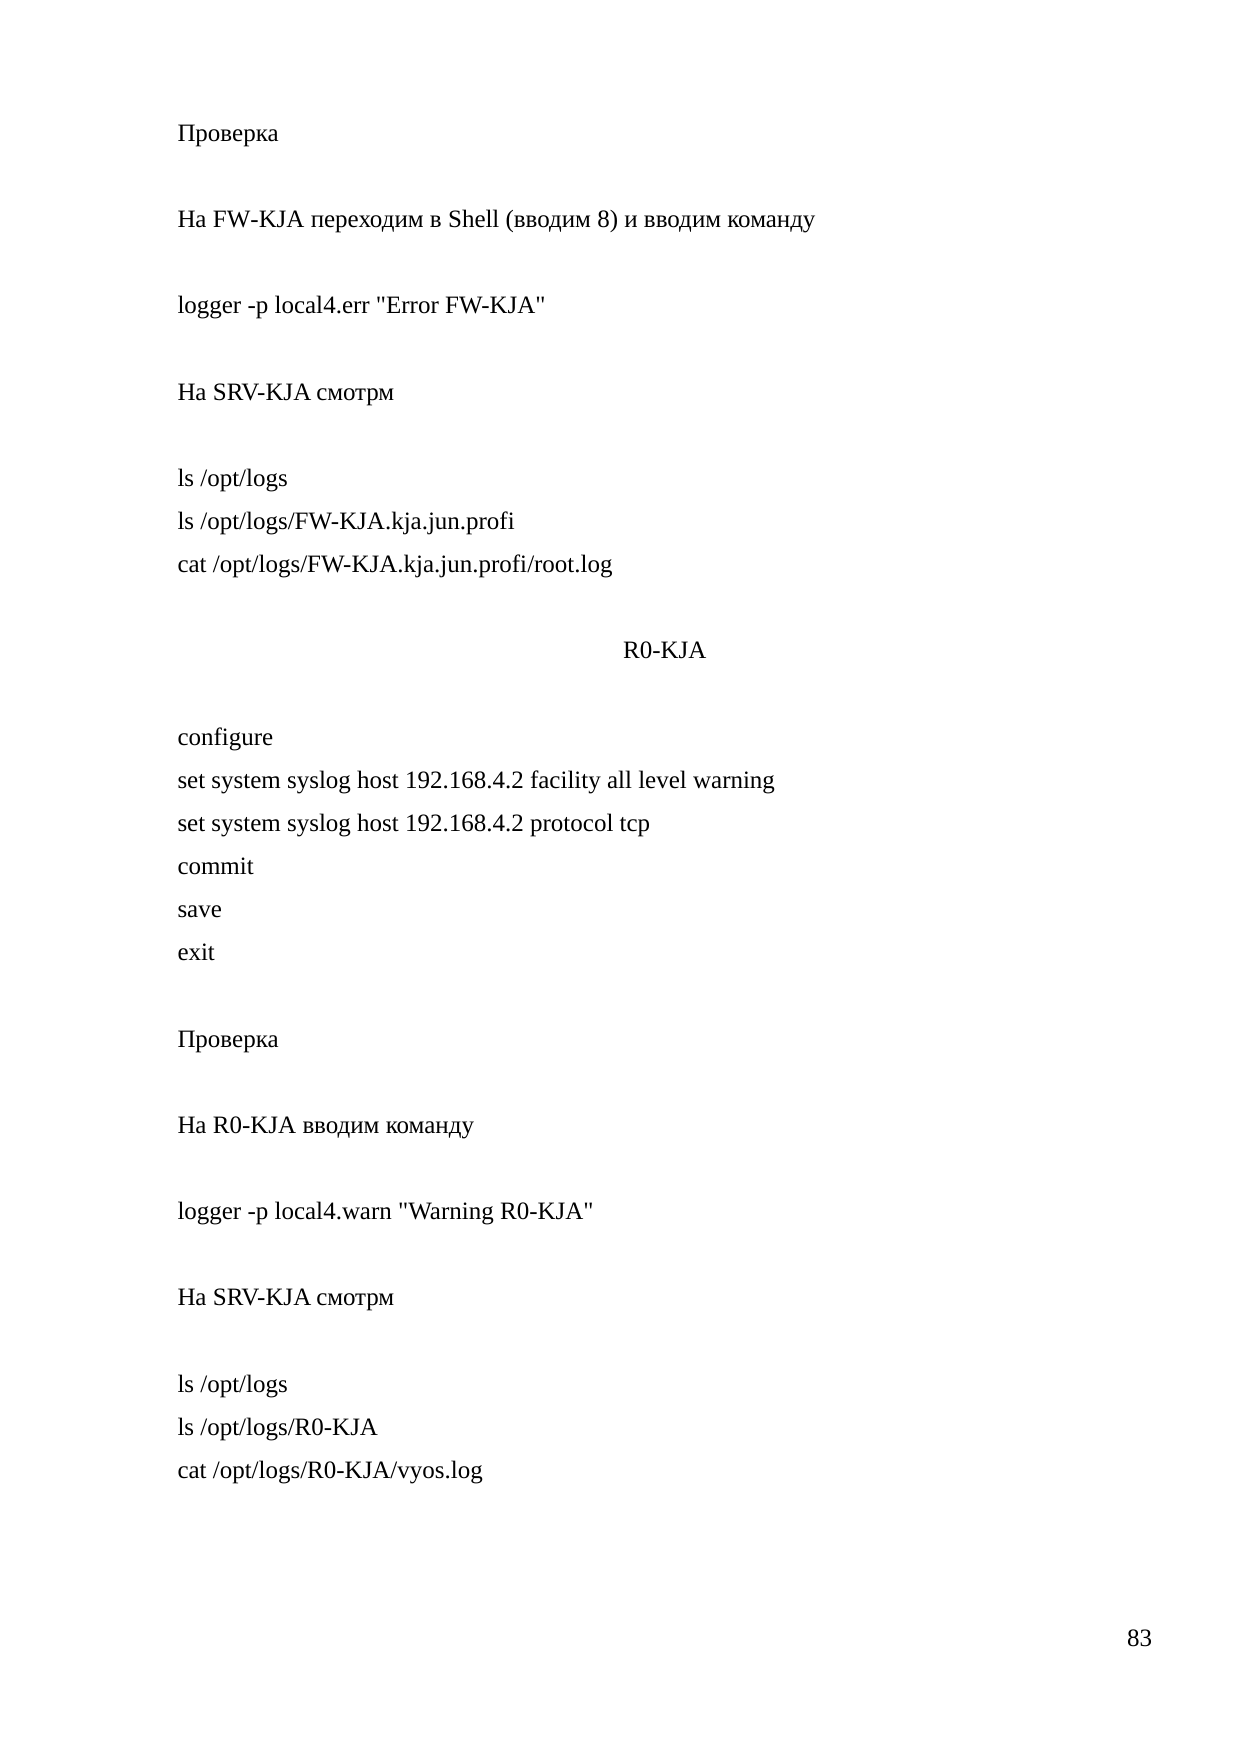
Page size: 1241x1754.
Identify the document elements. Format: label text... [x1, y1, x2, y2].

text ls /opt/logs/R0-KJA [177, 1412, 1152, 1441]
text cat /opt/logs/R0-KJA/vyos.log [177, 1455, 1152, 1484]
text На SRV-KJA смотрм [177, 377, 1152, 406]
text ls /opt/logs/FW-KJA.kja.jun.profi [177, 506, 1152, 535]
text На SRV-KJA смотрм [177, 1282, 1152, 1311]
text ls /opt/logs [177, 1369, 1152, 1397]
text На R0-KJA вводим команду [177, 1110, 1152, 1139]
text set system syslog host 192.168.4.2 facility all level warning [177, 765, 1152, 794]
text Проверка [177, 1024, 1152, 1052]
text ls /opt/logs [177, 463, 1152, 492]
text configure [177, 722, 1152, 751]
text set system syslog host 192.168.4.2 protocol tcp [177, 808, 1152, 837]
text logger -p local4.err "Error FW-KJA" [177, 291, 1152, 319]
text save [177, 894, 1152, 923]
text На FW-KJA переходим в Shell (вводим 8) и вводим команду [177, 204, 1152, 233]
text R0-KJA [177, 636, 1152, 664]
text logger -p local4.warn "Warning R0-KJA" [177, 1196, 1152, 1225]
text commit [177, 851, 1152, 880]
text cat /opt/logs/FW-KJA.kja.jun.profi/root.log [177, 549, 1152, 578]
text Проверка [177, 118, 1152, 147]
text exit [177, 937, 1152, 966]
